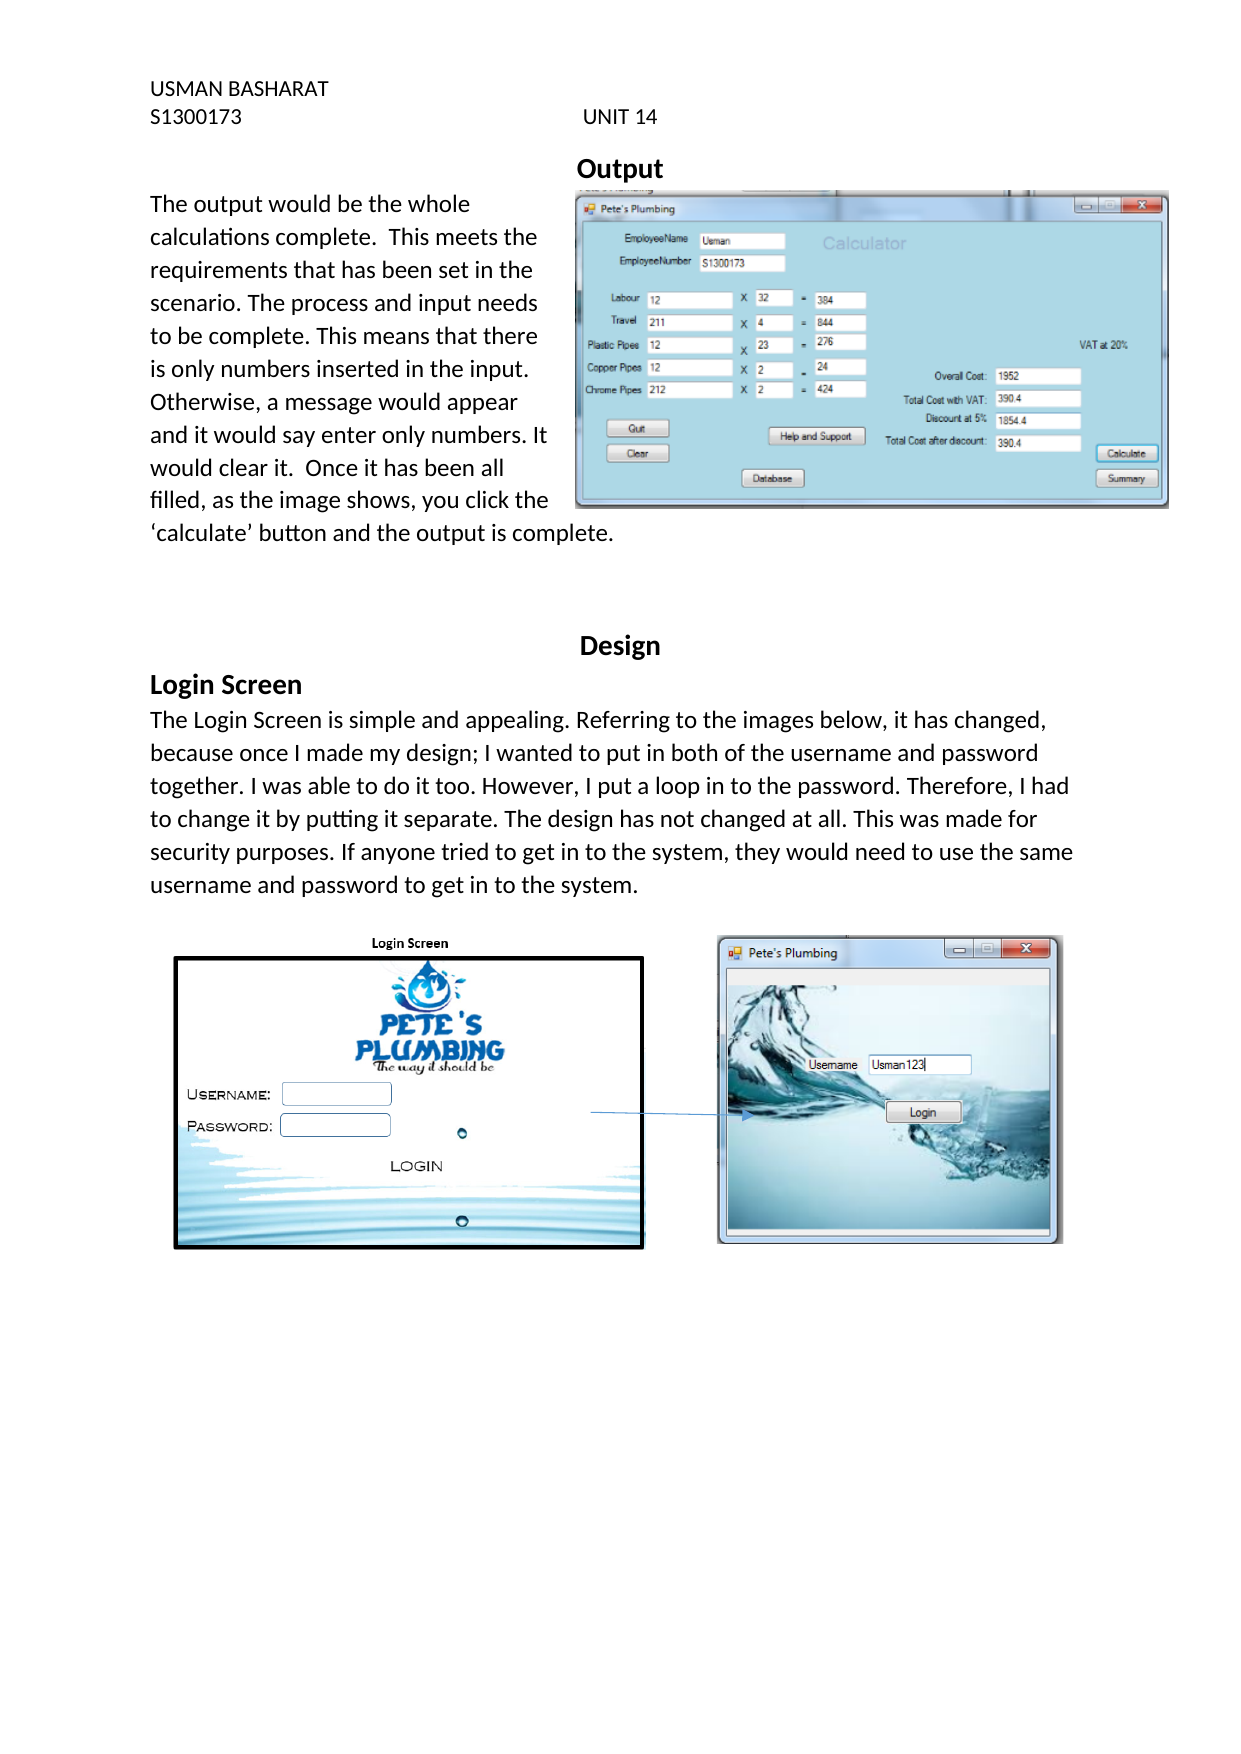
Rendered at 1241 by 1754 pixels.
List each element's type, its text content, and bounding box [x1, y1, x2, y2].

picture [150, 934, 658, 1253]
picture [575, 190, 1169, 509]
picture [716, 935, 1064, 1244]
text Output [150, 150, 1090, 186]
text Design [150, 627, 1090, 663]
text The Login Screen is simple and appealing. Referring to the images below, it has changed, because once I made my design; I wanted to put in both of the username and password together. I was able to do it too. However, I put a loop in to the password. Therefore, I had to change it by putting it separate. The design has not changed at all. This was made for security purposes. If anyone tried to get in to the system, they would need to use the same username and password to get in to the system. [150, 704, 1090, 899]
text Login Screen [150, 666, 1090, 701]
